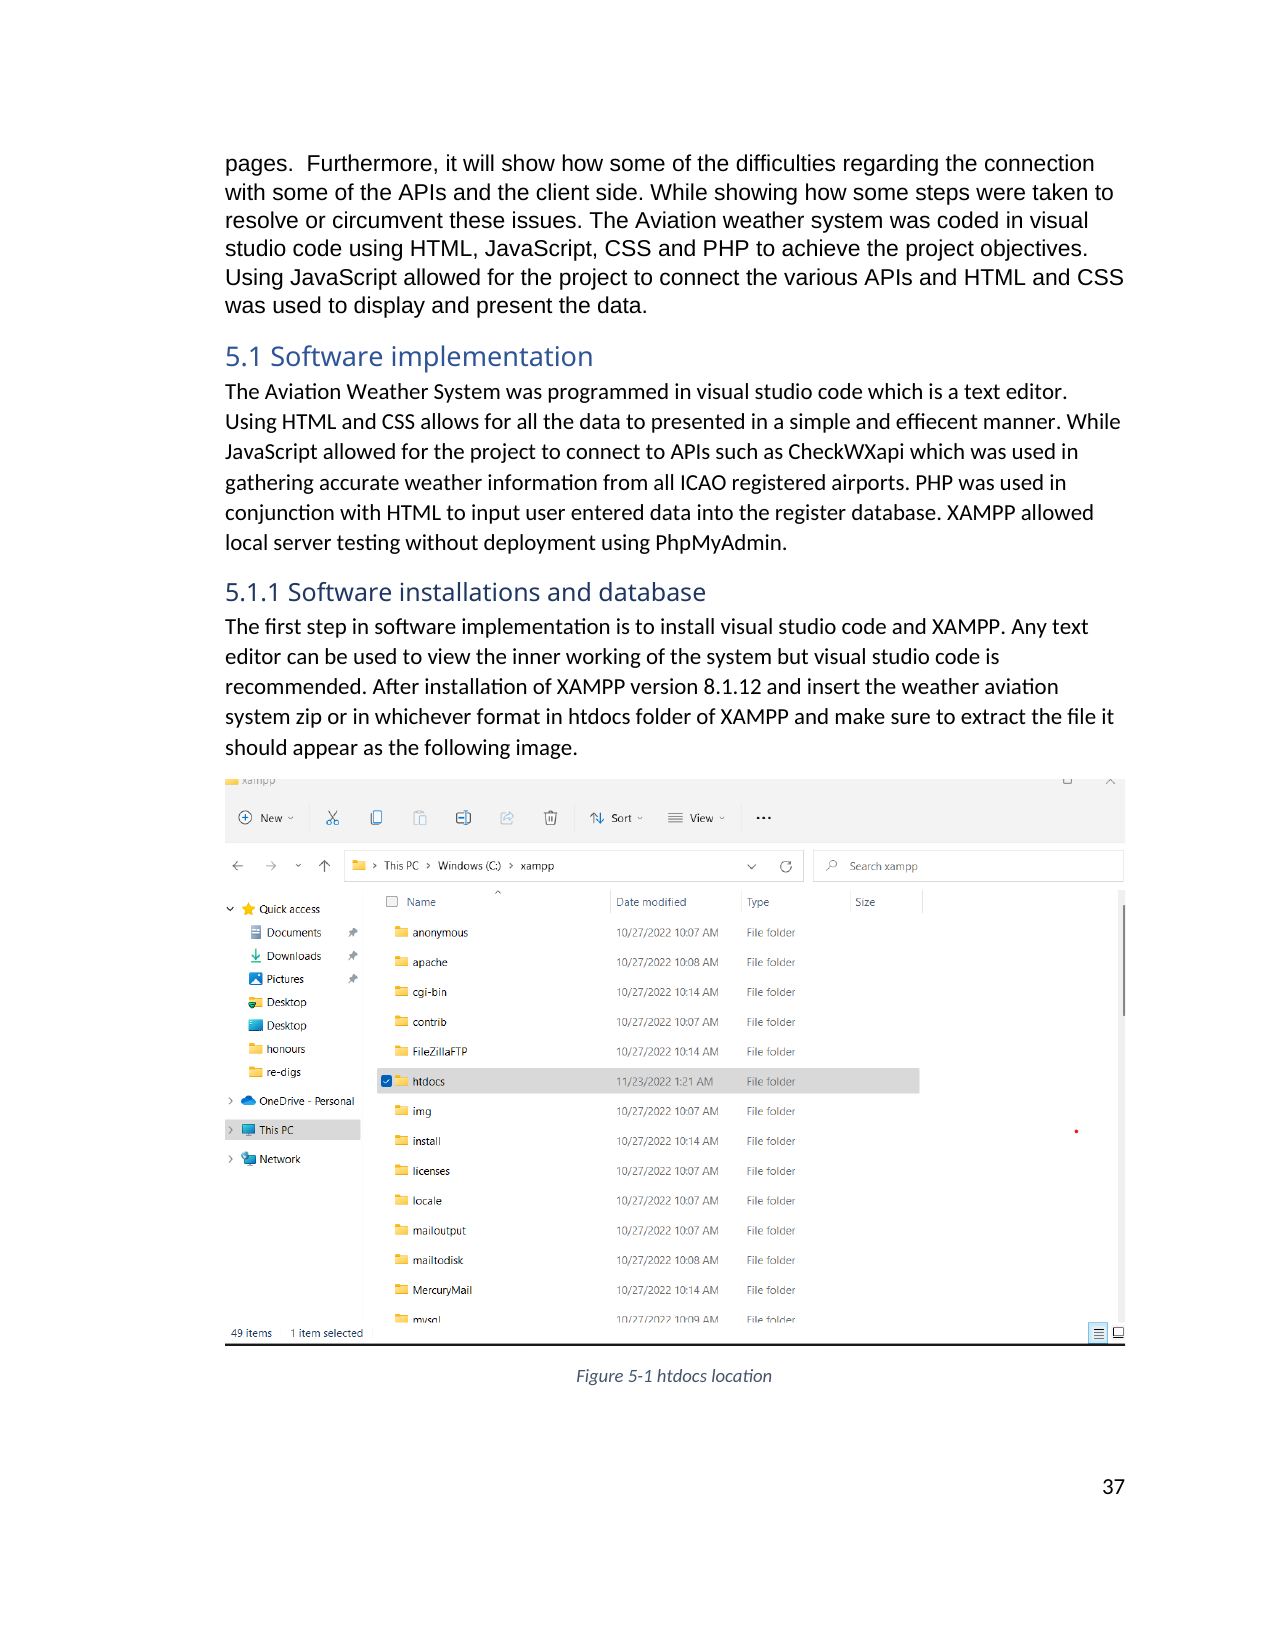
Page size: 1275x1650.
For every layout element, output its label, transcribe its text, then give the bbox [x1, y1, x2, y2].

text The Aviation Weather System was programmed in visual studio code which is a text editor. Using HTML and CSS allows for all the data to presented in a simple and effiecent manner. While JavaScript allowed for the project to connect to APIs such as CheckWXapi which was used in gathering accurate weather information from all ICAO registered airports. PHP was used in conjunction with HTML to input user entered data into the register database. XAMPP allowed local server testing without deployment using PhpMyAdmin. [225, 377, 1125, 556]
text The first step in software implementation is to install visual studio code and XAMPP. Any text editor can be used to view the inner working of the system but visual studio code is recommended. After installation of XAMPP version 8.1.12 and insert the weather aviation system zip or in whichever format in htdocs folder of XAMPP and make sure to extract the file it should appear as the following image. [225, 612, 1125, 761]
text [225, 150, 1125, 318]
subtitle 5.1 Software implementation [225, 337, 1125, 374]
text Figure 5-1 htdocs location [225, 1364, 1125, 1387]
picture [225, 779, 1125, 1346]
subtitle 5.1.1 Software installations and database [225, 575, 1125, 609]
